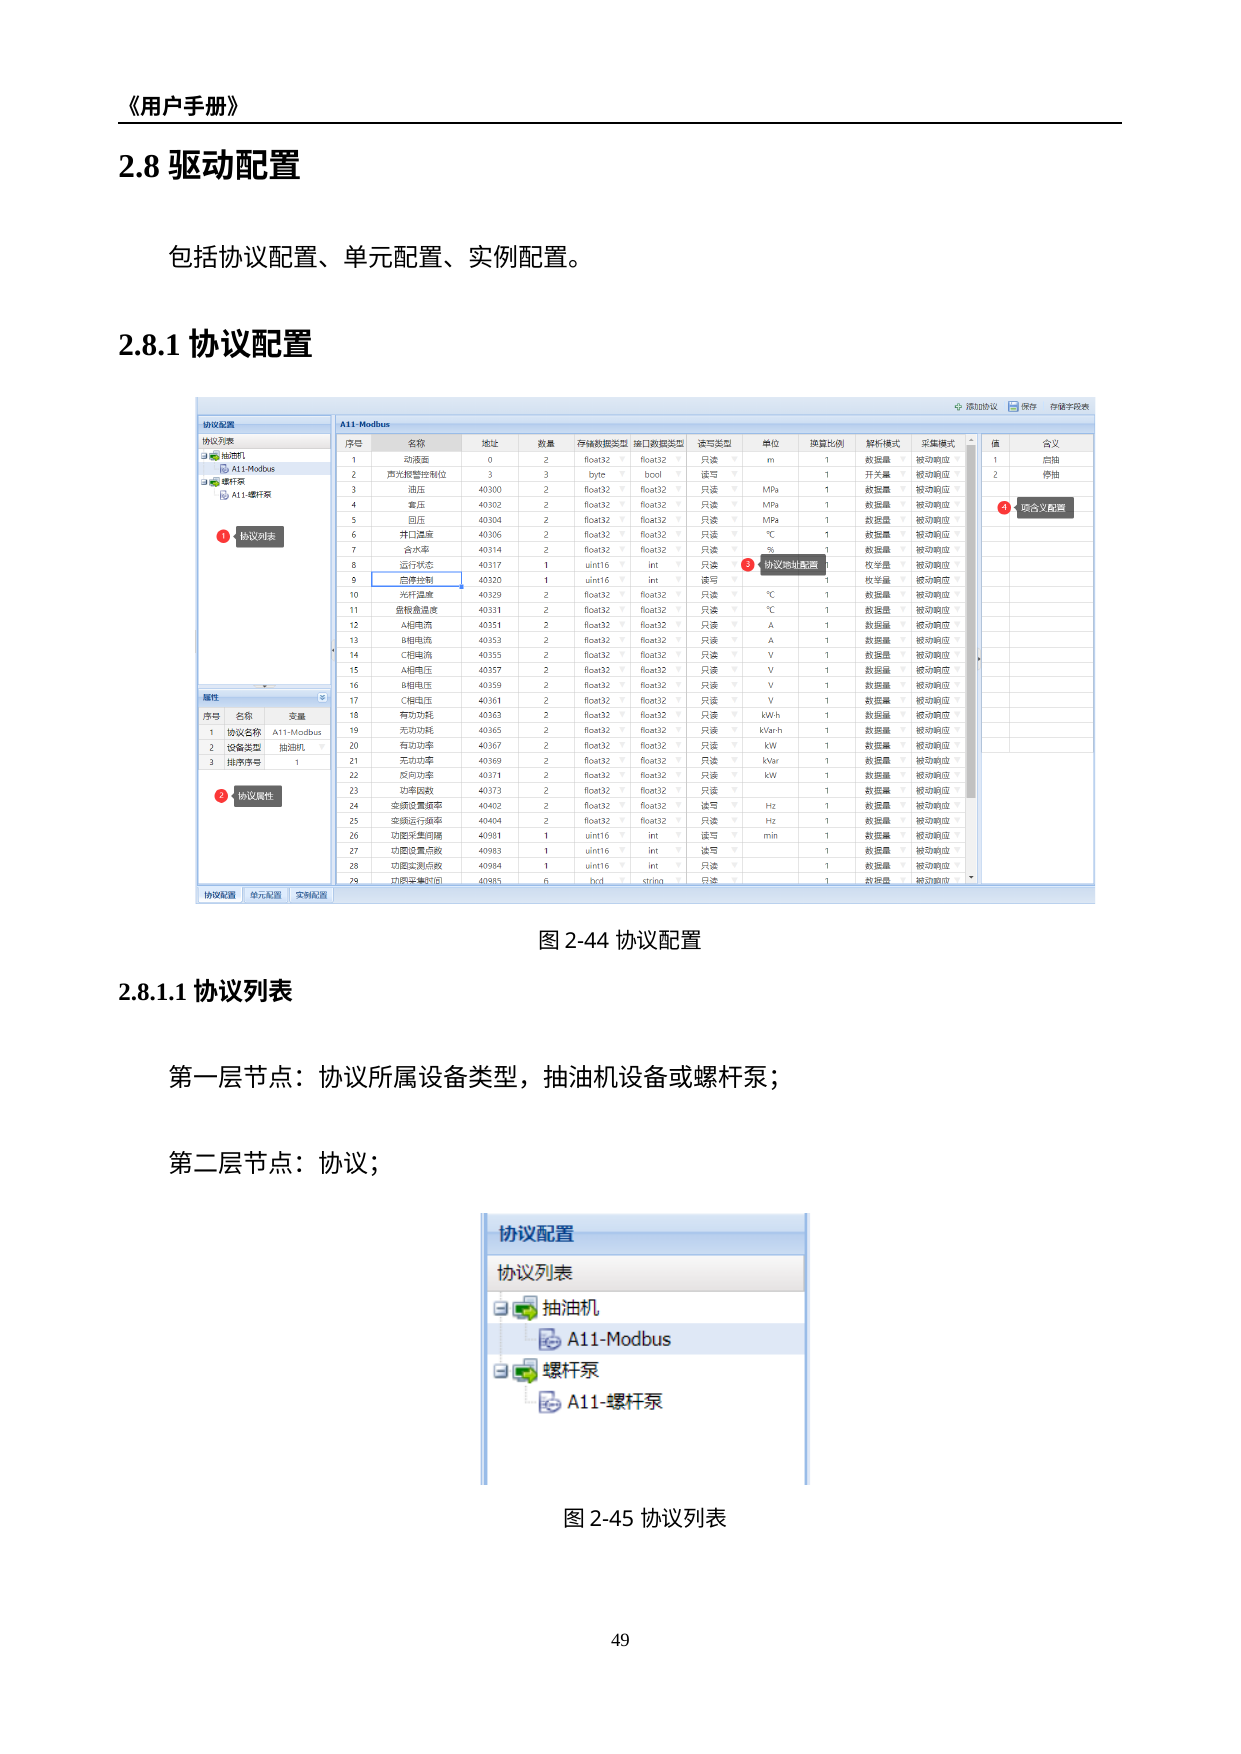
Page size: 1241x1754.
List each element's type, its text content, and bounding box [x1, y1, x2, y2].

picture [195, 397, 1096, 904]
text 第一层节点：协议所属设备类型，抽油机设备或螺杆泵； [118, 1042, 1122, 1109]
text 第二层节点：协议； [118, 1128, 1122, 1196]
text 图2-44 协议配置 [118, 922, 1122, 956]
text 图2-45 协议列表 [118, 1500, 1122, 1534]
subtitle 2.8.1.1 协议列表 [118, 956, 1122, 1023]
text 包括协议配置、单元配置、实例配置。 [118, 221, 1122, 289]
subtitle 2.8 驱动配置 [118, 129, 1122, 197]
subtitle 2.8.1 协议配置 [118, 307, 1122, 375]
picture [480, 1213, 811, 1485]
